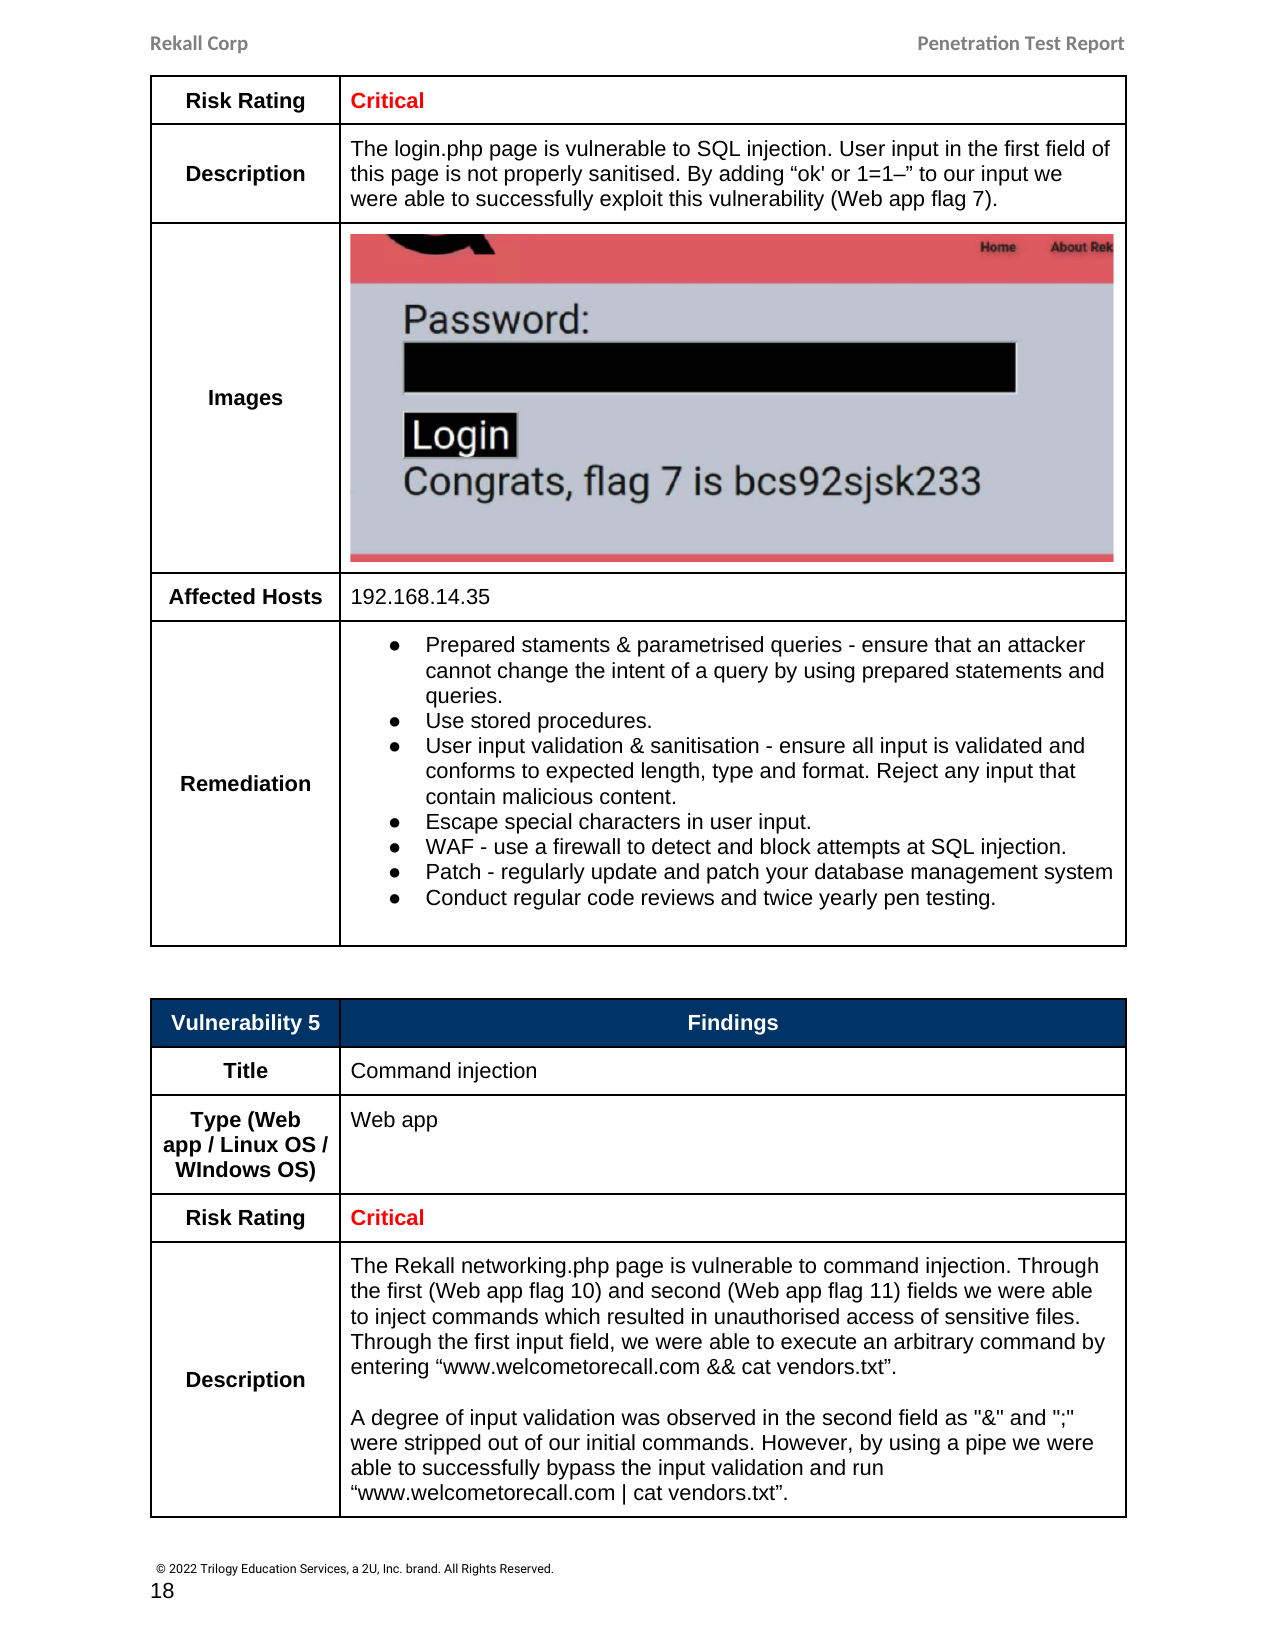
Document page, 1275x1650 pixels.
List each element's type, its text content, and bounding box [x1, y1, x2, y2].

table_cell Critical [341, 1195, 1125, 1241]
picture [350, 234, 1115, 562]
table_cell Description [152, 125, 339, 222]
table_cell Command injection [341, 1048, 1125, 1094]
table_cell Critical [341, 77, 1125, 123]
table_cell Risk Rating [152, 77, 339, 123]
table_cell Type (Web app / Linux OS / WIndows OS) [152, 1096, 339, 1192]
table_cell Images [152, 224, 339, 572]
table_cell Web app [341, 1096, 1125, 1192]
table_cell Description [152, 1243, 339, 1516]
table_cell 192.168.14.35 [341, 574, 1125, 620]
table_cell [341, 224, 1125, 572]
table_cell Risk Rating [152, 1195, 339, 1241]
table_header Vulnerability 5 [152, 1000, 339, 1046]
table_cell Remediation [152, 622, 339, 945]
table_header Findings [341, 1000, 1125, 1046]
table_cell The Rekall networking.php page is vulnerable to command injection. Through the first (Web app flag 10) and second (Web app flag 11) fields we were able to inject commands which resulted in unauthorised access of sensitive files. Through the first input field, we were able to execute an arbitrary command by entering “www.welcometorecall.com && cat vendors.txt”. A degree of input validation was observed in the second field as "&" and ";" were stripped out of our initial commands. However, by using a pipe we were able to successfully bypass the input validation and run “www.welcometorecall.com | cat vendors.txt”. [341, 1243, 1125, 1516]
table_cell Prepared staments & parametrised queries - ensure that an attacker cannot change the intent of a query by using prepared statements and queries. Use stored procedures. User input validation & sanitisation - ensure all input is validated and conforms to expected length, type and format. Reject any input that contain malicious content. Escape special characters in user input. WAF - use a firewall to detect and block attempts at SQL injection. Patch - regularly update and patch your database management system Conduct regular code reviews and twice yearly pen testing. [341, 622, 1125, 945]
table_cell Affected Hosts [152, 574, 339, 620]
table_cell Title [152, 1048, 339, 1094]
table_cell The login.php page is vulnerable to SQL injection. User input in the first field of this page is not properly sanitised. By adding “ok' or 1=1–” to our input we were able to successfully exploit this vulnerability (Web app flag 7). [341, 125, 1125, 222]
